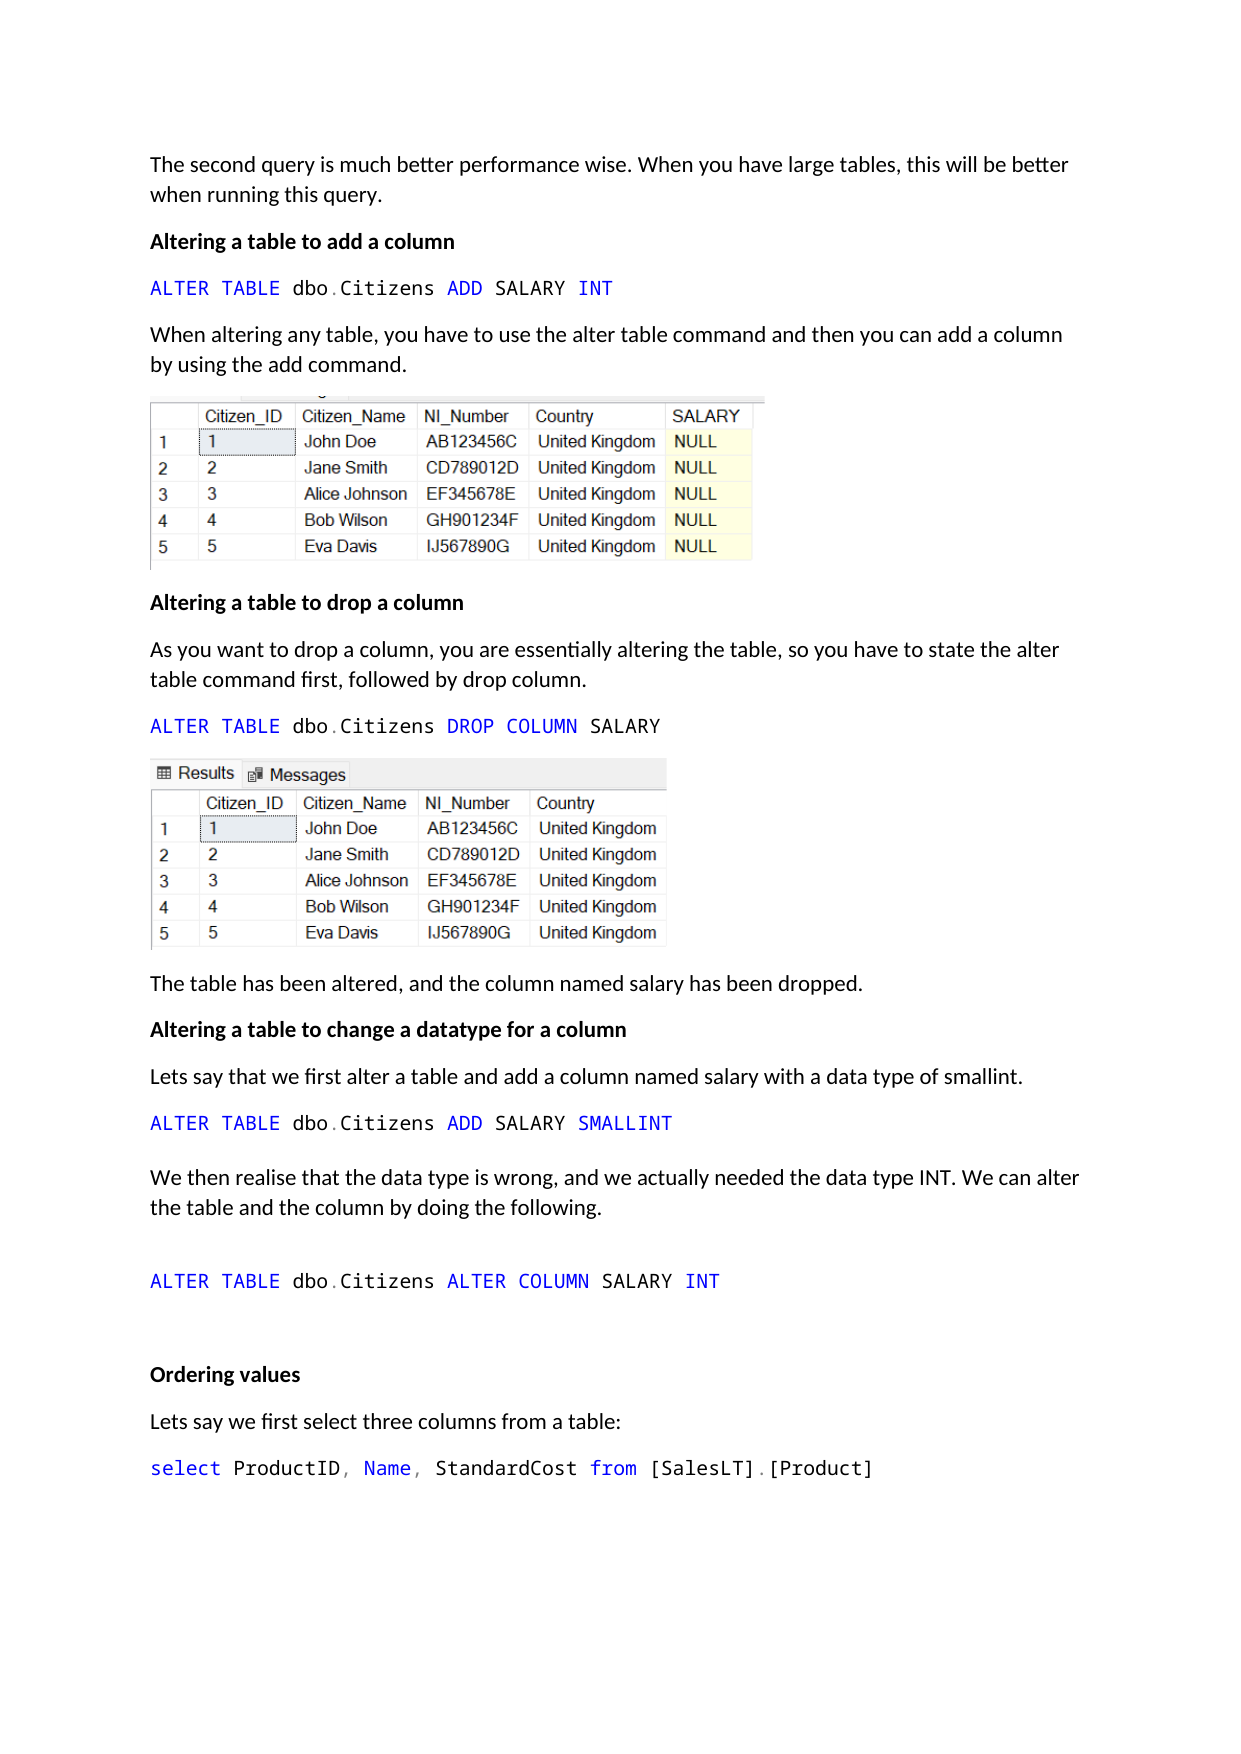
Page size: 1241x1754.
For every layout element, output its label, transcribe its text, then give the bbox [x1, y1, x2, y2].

text Altering a table to change a datatype for a column [150, 1016, 1090, 1044]
text As you want to drop a column, you are essentially altering the table, so you have to state the alter table command first, followed by drop column. [150, 635, 1090, 694]
text We then realise that the data type is wrong, and we actually needed the data type INT. We can alter the table and the column by doing the following. [150, 1163, 1090, 1222]
text The table has been altered, and the column named salary has been dropped. [150, 969, 1090, 997]
text Altering a table to drop a column [150, 588, 1090, 617]
text ALTER TABLE dbo.Citizens ADD SALARY INT [150, 274, 1090, 301]
picture [150, 396, 765, 570]
text ALTER TABLE dbo.Citizens ADD SALARY SMALLINT [150, 1109, 1090, 1136]
picture [150, 758, 667, 950]
text Ordering values [150, 1360, 1090, 1388]
text ALTER TABLE dbo.Citizens ALTER COLUMN SALARY INT [150, 1267, 1090, 1294]
text Lets say we first select three columns from a table: [150, 1407, 1090, 1435]
text When altering any table, you have to use the alter table command and then you can add a column by using the add command. [150, 320, 1090, 378]
text Lets say that we first alter a table and add a column named salary with a data type of smallint. [150, 1062, 1090, 1091]
text Altering a table to add a column [150, 227, 1090, 255]
text ALTER TABLE dbo.Citizens DROP COLUMN SALARY [150, 712, 1090, 739]
text select ProductID, Name, StandardCost from [SalesLT].[Product] [150, 1454, 1090, 1481]
text The second query is much better performance wise. When you have large tables, this will be better when running this query. [150, 150, 1090, 208]
